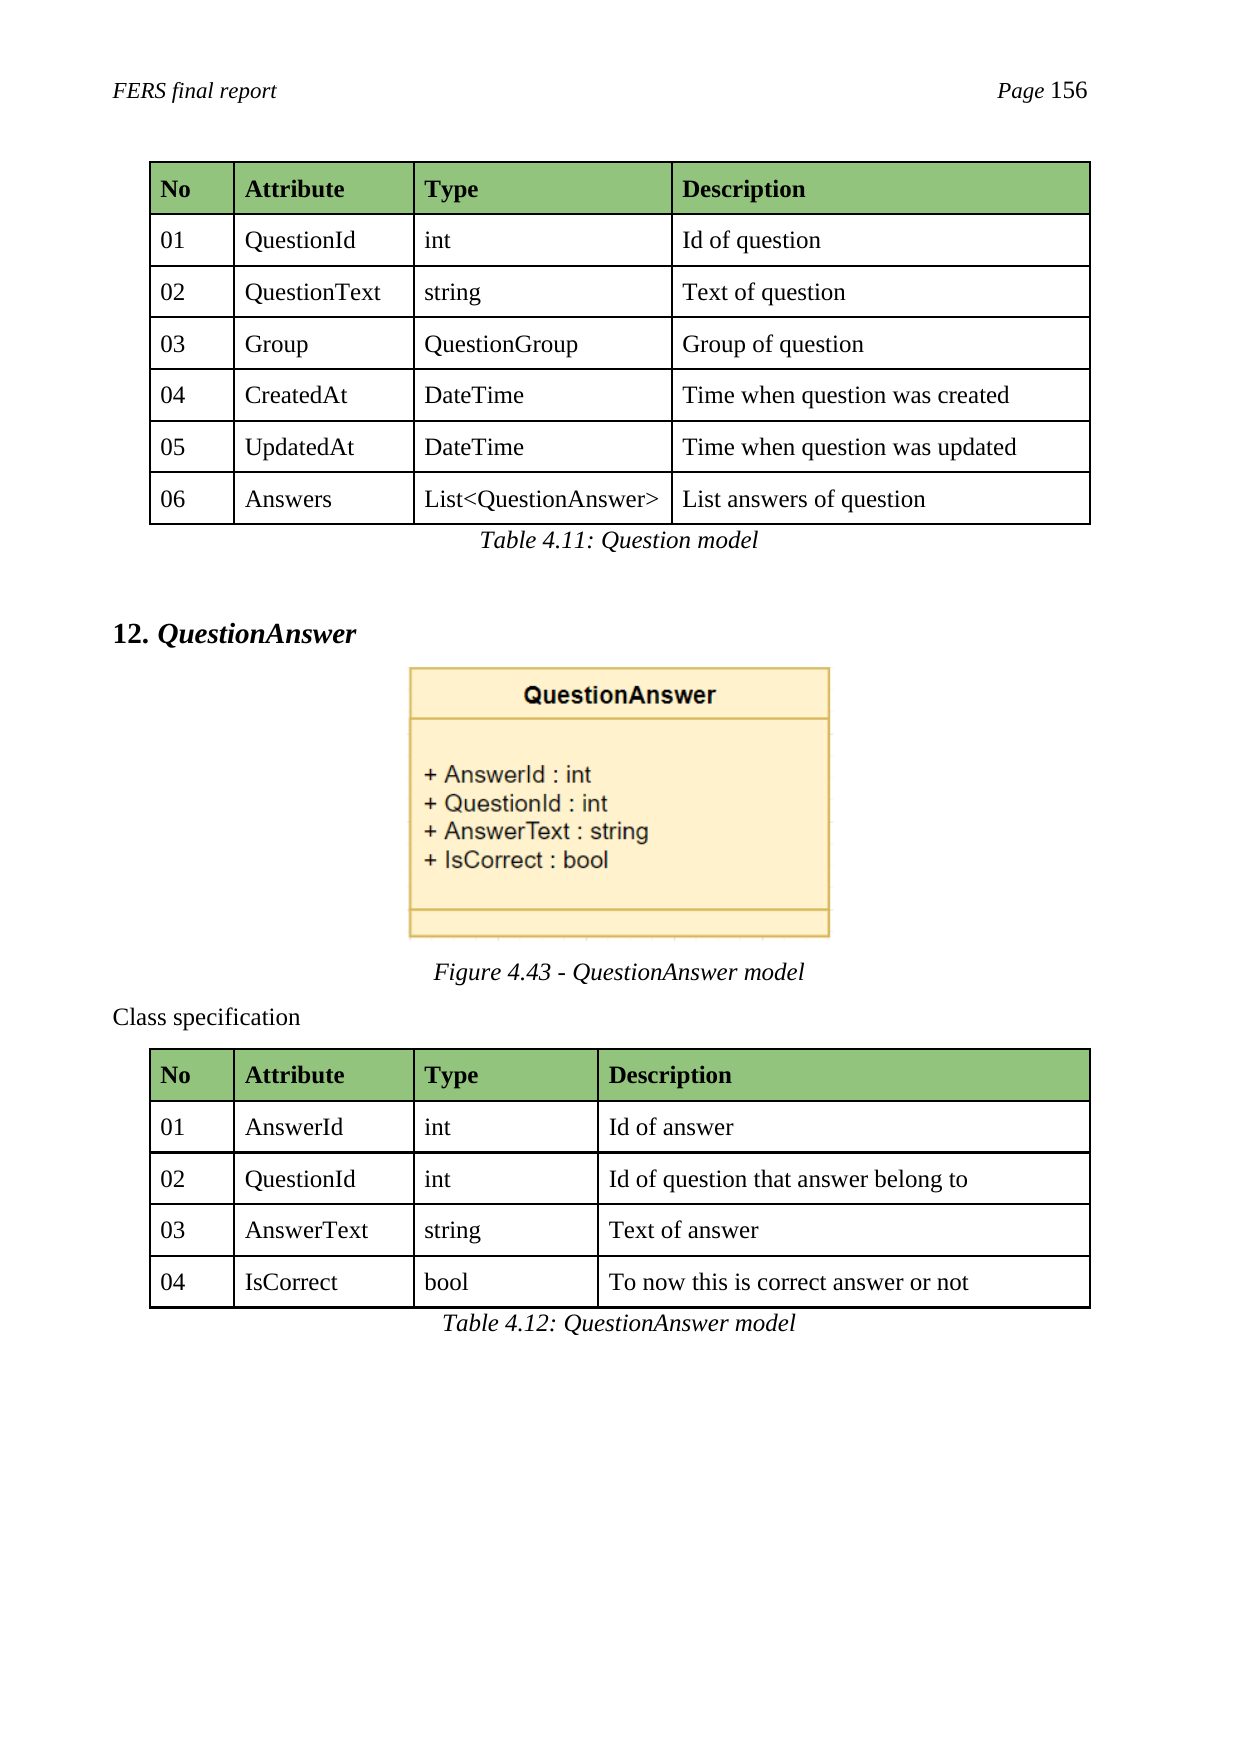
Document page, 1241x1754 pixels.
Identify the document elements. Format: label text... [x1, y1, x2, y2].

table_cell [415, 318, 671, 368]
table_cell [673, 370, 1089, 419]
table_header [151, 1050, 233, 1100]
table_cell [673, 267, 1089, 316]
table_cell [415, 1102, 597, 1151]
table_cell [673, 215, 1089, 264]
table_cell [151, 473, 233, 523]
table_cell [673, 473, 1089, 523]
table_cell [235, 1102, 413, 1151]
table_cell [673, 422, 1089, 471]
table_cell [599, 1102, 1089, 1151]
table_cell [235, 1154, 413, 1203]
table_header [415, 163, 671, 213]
picture [406, 667, 834, 941]
text Table 4.11: Question model [112, 525, 1128, 554]
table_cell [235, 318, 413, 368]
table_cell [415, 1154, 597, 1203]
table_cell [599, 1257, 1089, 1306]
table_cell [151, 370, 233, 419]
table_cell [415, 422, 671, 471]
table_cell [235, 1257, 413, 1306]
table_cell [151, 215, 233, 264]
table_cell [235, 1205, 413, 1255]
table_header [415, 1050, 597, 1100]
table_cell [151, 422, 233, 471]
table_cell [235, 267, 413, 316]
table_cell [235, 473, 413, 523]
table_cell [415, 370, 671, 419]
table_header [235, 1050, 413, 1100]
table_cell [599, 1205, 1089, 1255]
text Table 4.12: QuestionAnswer model [112, 1308, 1128, 1337]
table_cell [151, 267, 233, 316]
text Class specification [112, 1002, 1128, 1031]
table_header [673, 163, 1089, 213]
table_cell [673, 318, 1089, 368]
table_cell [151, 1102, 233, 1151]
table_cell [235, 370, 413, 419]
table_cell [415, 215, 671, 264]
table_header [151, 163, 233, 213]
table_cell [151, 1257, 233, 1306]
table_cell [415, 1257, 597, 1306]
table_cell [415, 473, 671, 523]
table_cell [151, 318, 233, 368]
text Figure 4.43 - QuestionAnswer model [112, 957, 1128, 986]
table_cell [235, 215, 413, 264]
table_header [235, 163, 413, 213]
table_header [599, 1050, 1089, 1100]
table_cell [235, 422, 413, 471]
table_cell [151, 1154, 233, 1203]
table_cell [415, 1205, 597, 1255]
subtitle QuestionAnswer [112, 616, 1128, 649]
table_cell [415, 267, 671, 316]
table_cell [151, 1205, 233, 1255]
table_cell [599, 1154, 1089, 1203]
